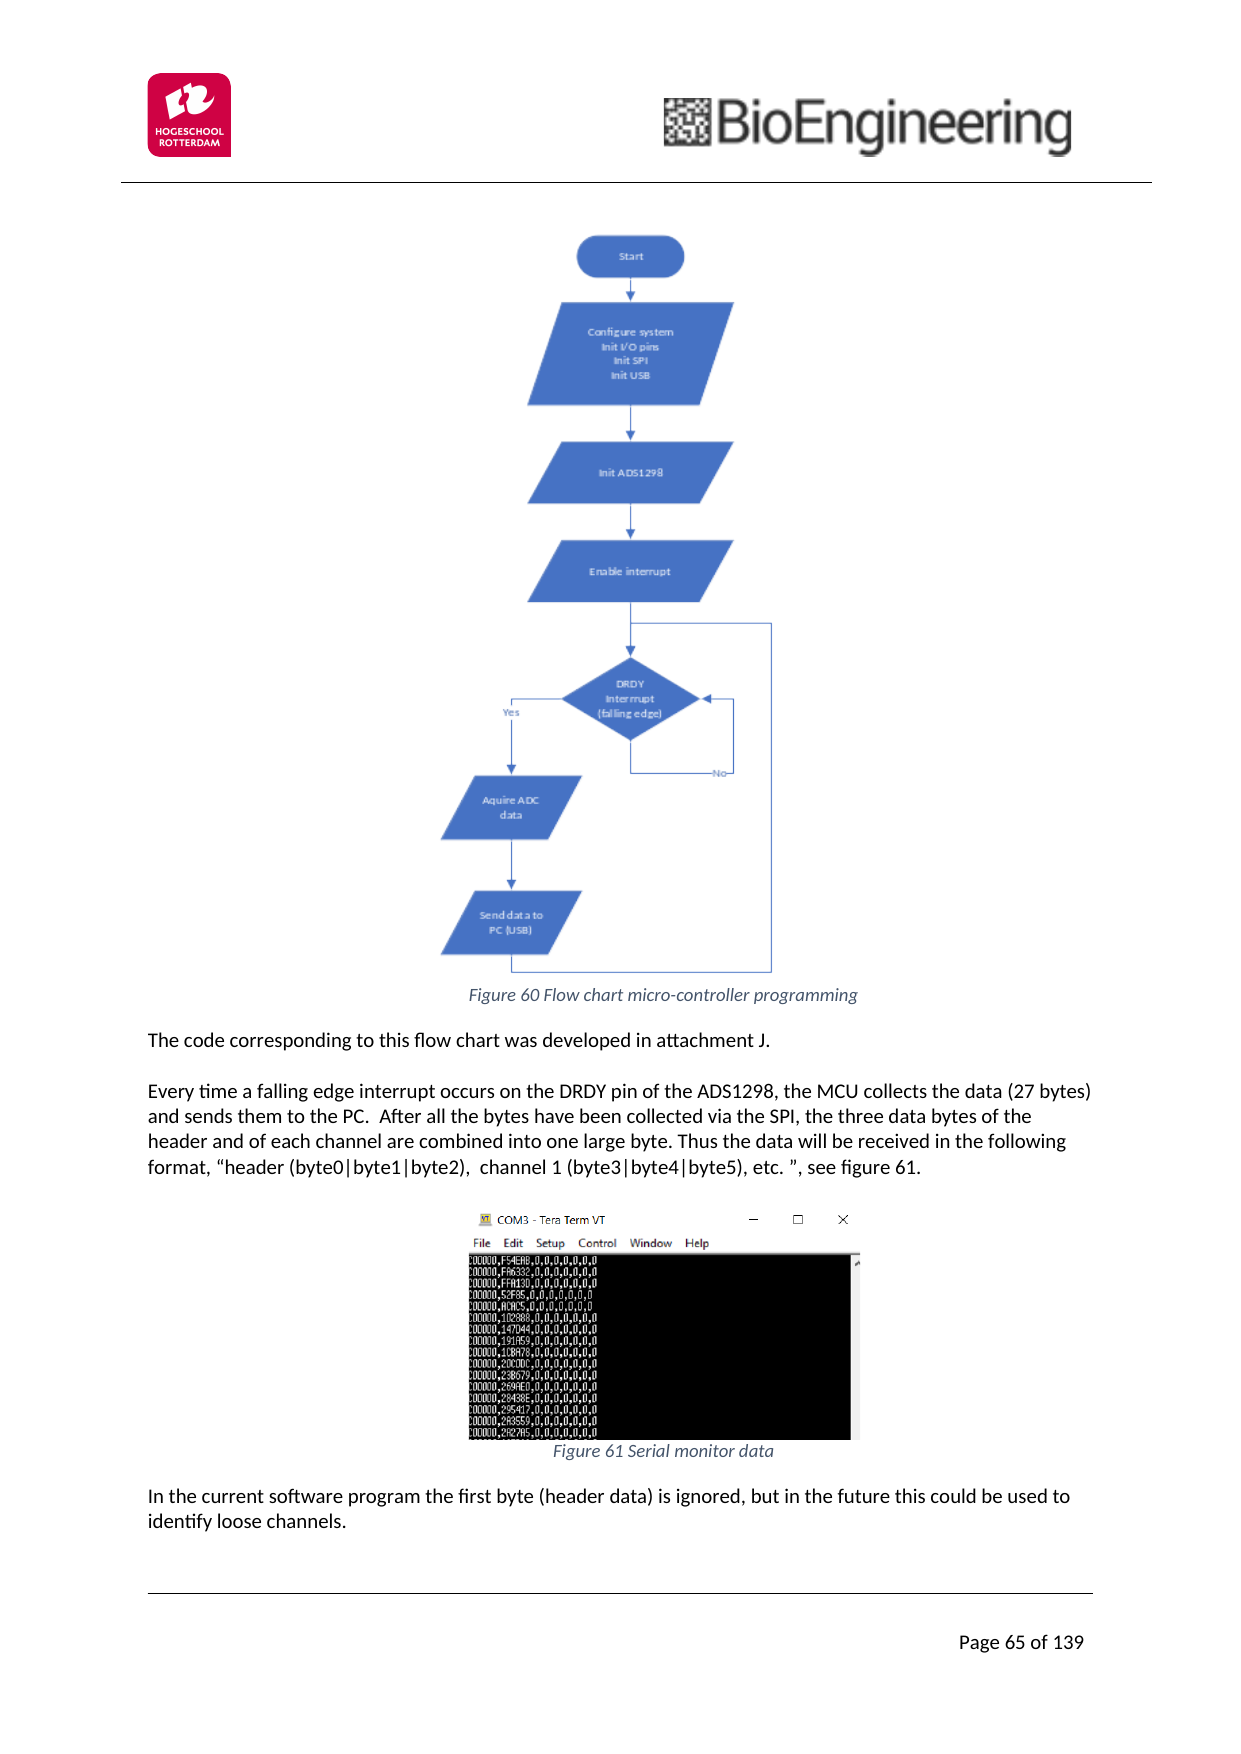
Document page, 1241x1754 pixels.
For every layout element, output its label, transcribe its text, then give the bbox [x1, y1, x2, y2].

text Figure 61 Serial monitor data [236, 1439, 1093, 1462]
text In the current software program the first byte (header data) is ignored, but in the future this could be used to identify loose channels. [148, 1483, 1093, 1534]
text The code corresponding to this flow chart was developed in attachment J. [148, 1027, 1093, 1052]
text Every time a falling edge interrupt occurs on the DRDY pin of the ADS1298, the MCU collects the data (27 bytes) and sends them to the PC. After all the bytes have been collected via the SPI, the three data bytes of the header and of each channel are combined into one large byte. Thus the data will be received in the following format, “header (byte0|byte1|byte2), channel 1 (byte3|byte4|byte5), etc. ”, see figure 61. [148, 1078, 1093, 1179]
text Figure 60 Flow chart micro-controller programming [236, 983, 1093, 1006]
picture [147, 73, 231, 157]
picture [468, 1205, 861, 1440]
picture [663, 98, 1072, 157]
